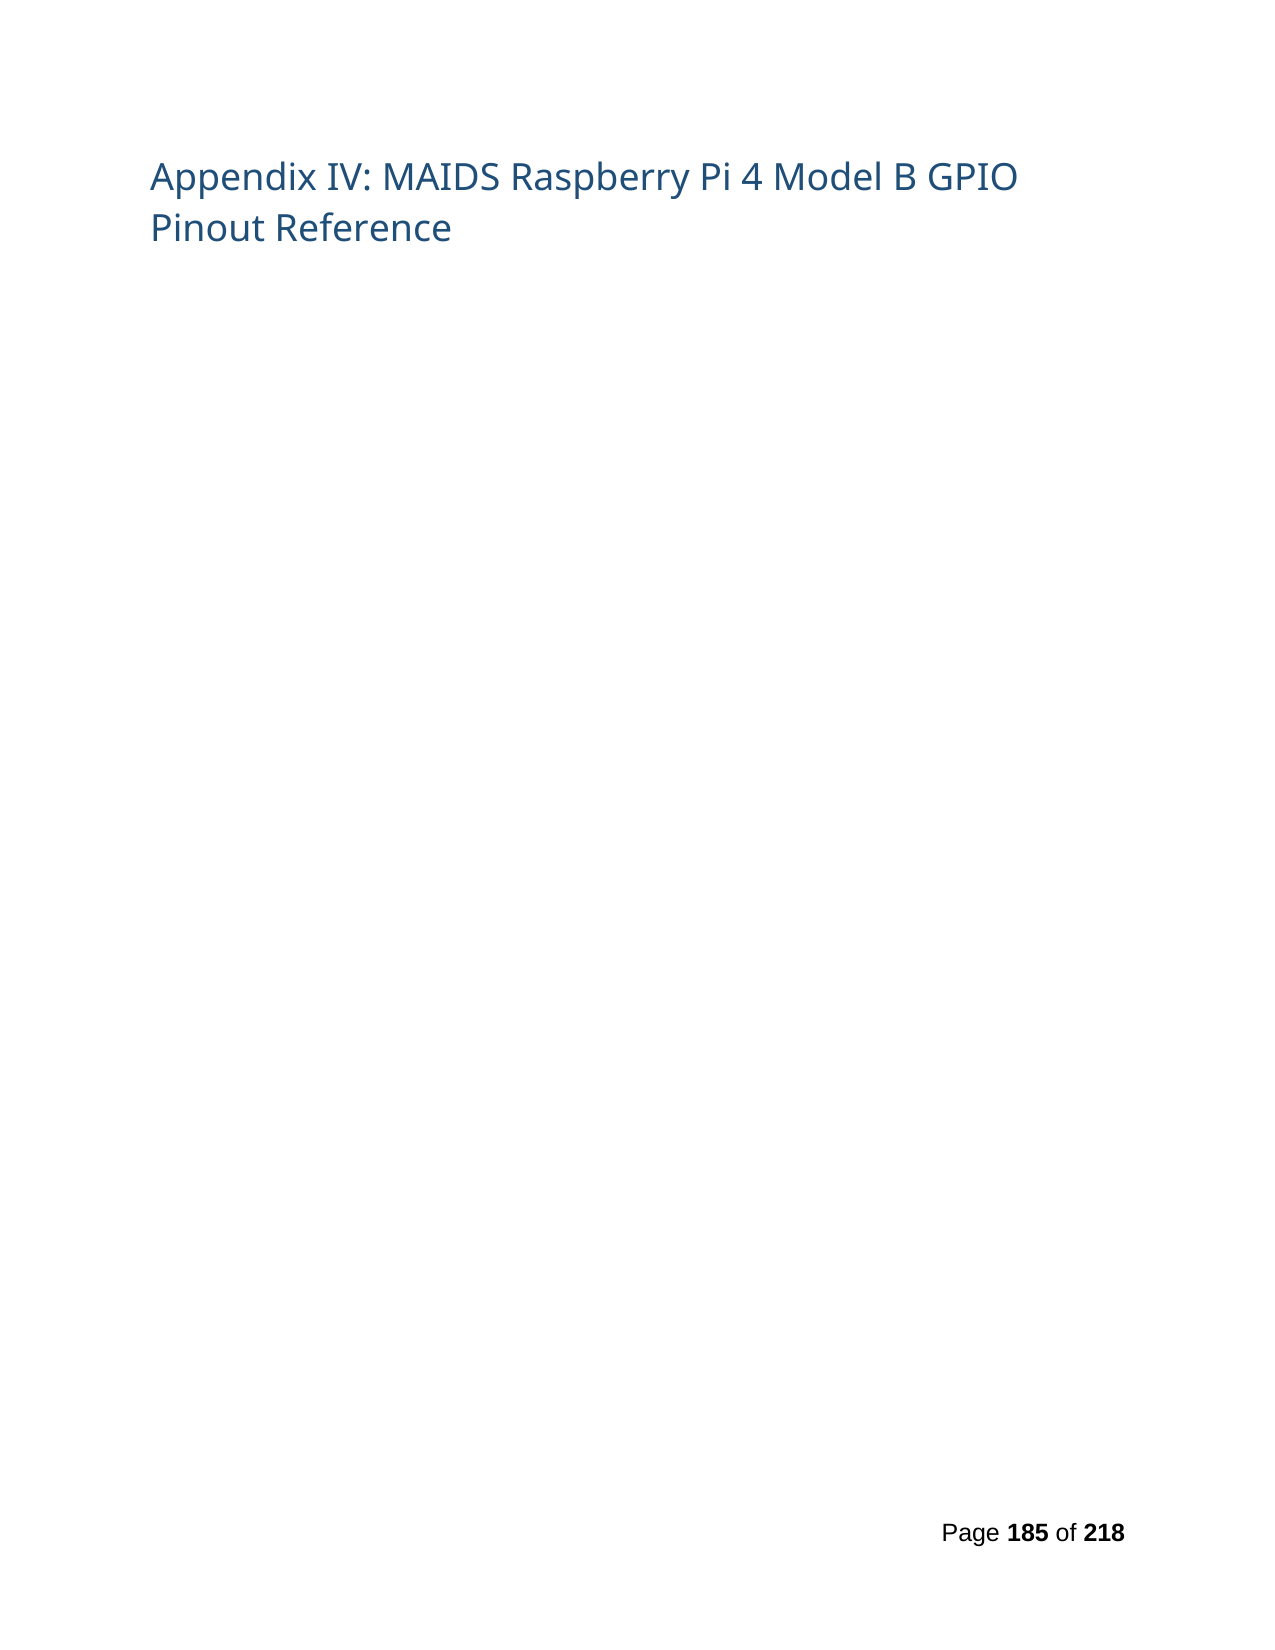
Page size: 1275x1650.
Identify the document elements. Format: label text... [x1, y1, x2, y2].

subtitle Appendix IV: MAIDS Raspberry Pi 4 Model B GPIO Pinout Reference [150, 150, 1125, 252]
